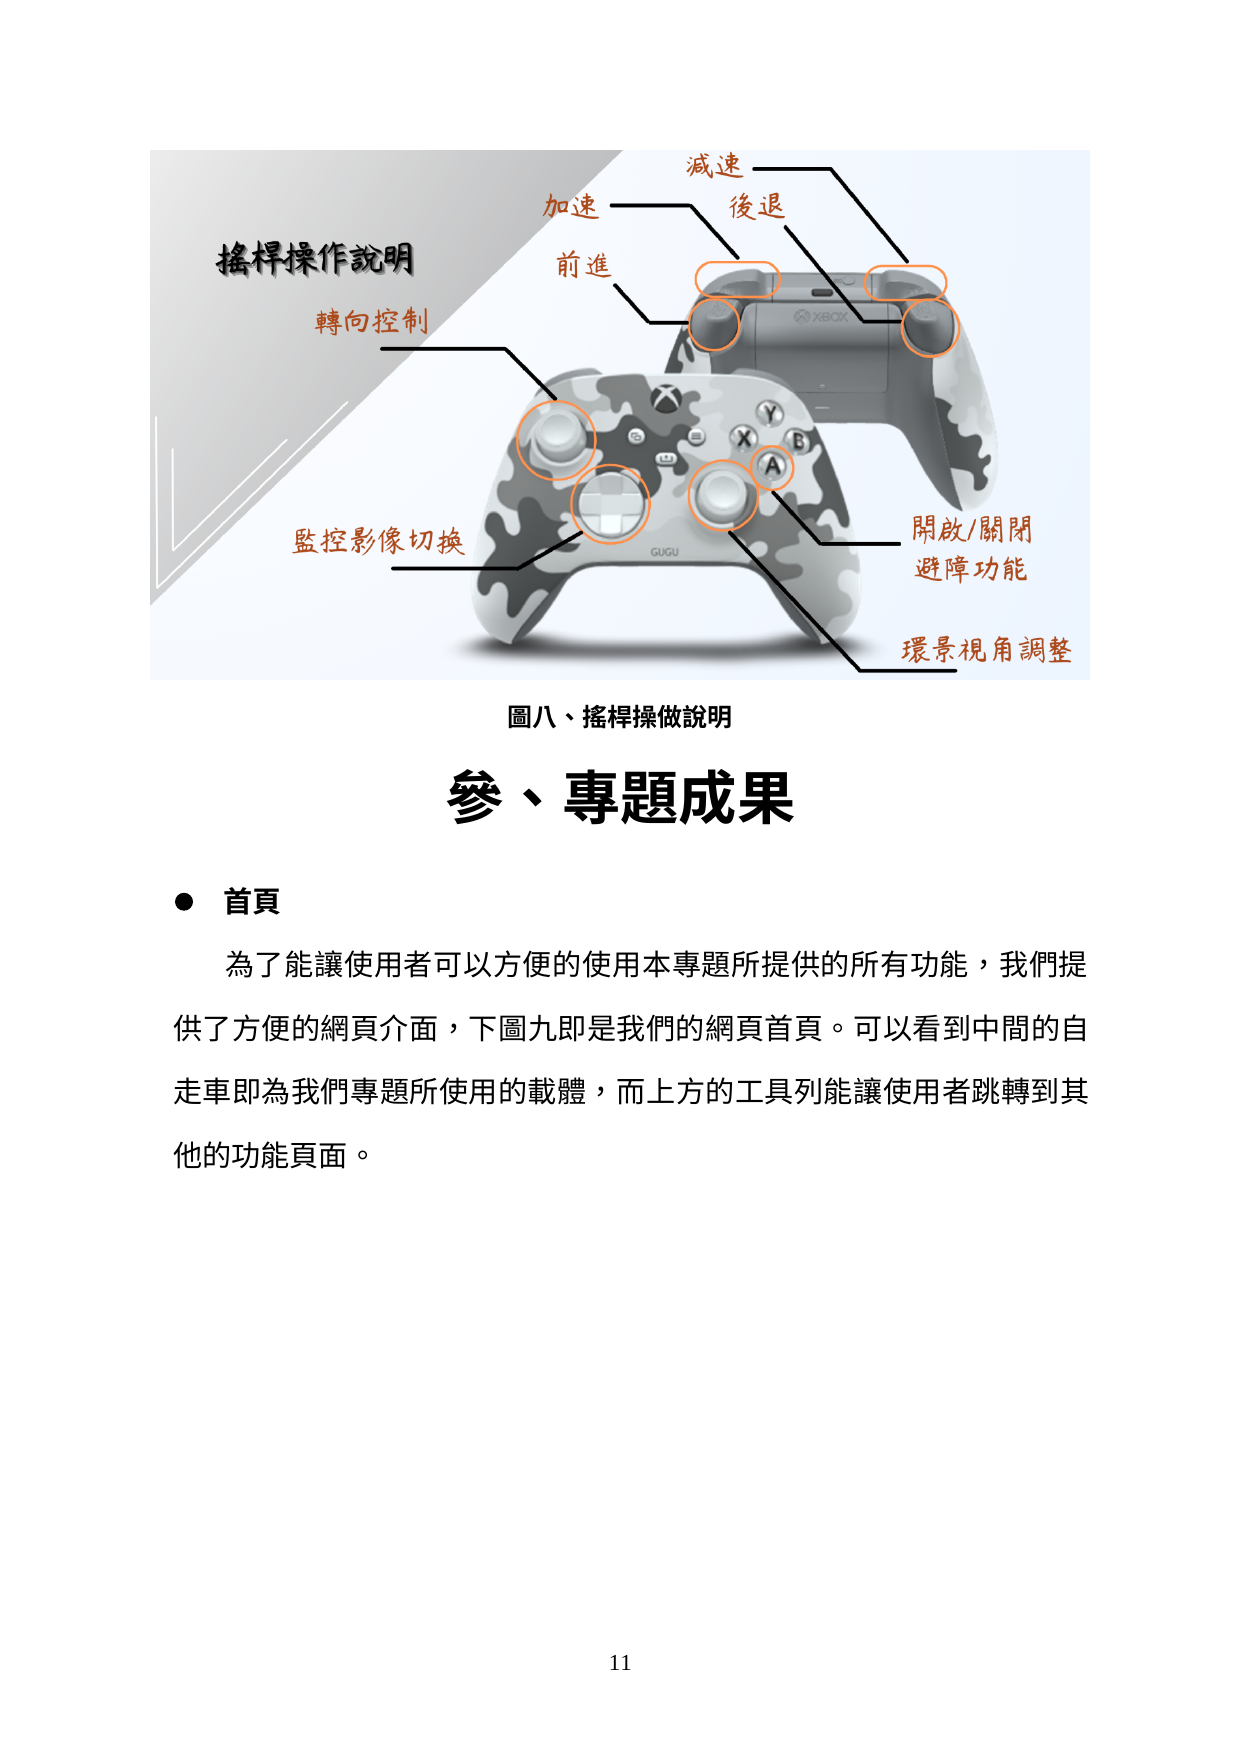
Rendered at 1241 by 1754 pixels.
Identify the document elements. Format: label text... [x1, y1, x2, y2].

list 首頁 [173, 878, 1090, 921]
text 為了能讓使用者可以方便的使用本專題所提供的所有功能，我們提供了方便的網頁介面，下圖九即是我們的網頁首頁。可以看到中間的自走車即為我們專題所使用的載體，而上方的工具列能讓使用者跳轉到其他的功能頁面。 [173, 942, 1090, 1174]
text 參、專題成果 [150, 752, 1090, 836]
picture [150, 150, 1091, 680]
text 圖八、搖桿操做說明 [150, 680, 1090, 733]
